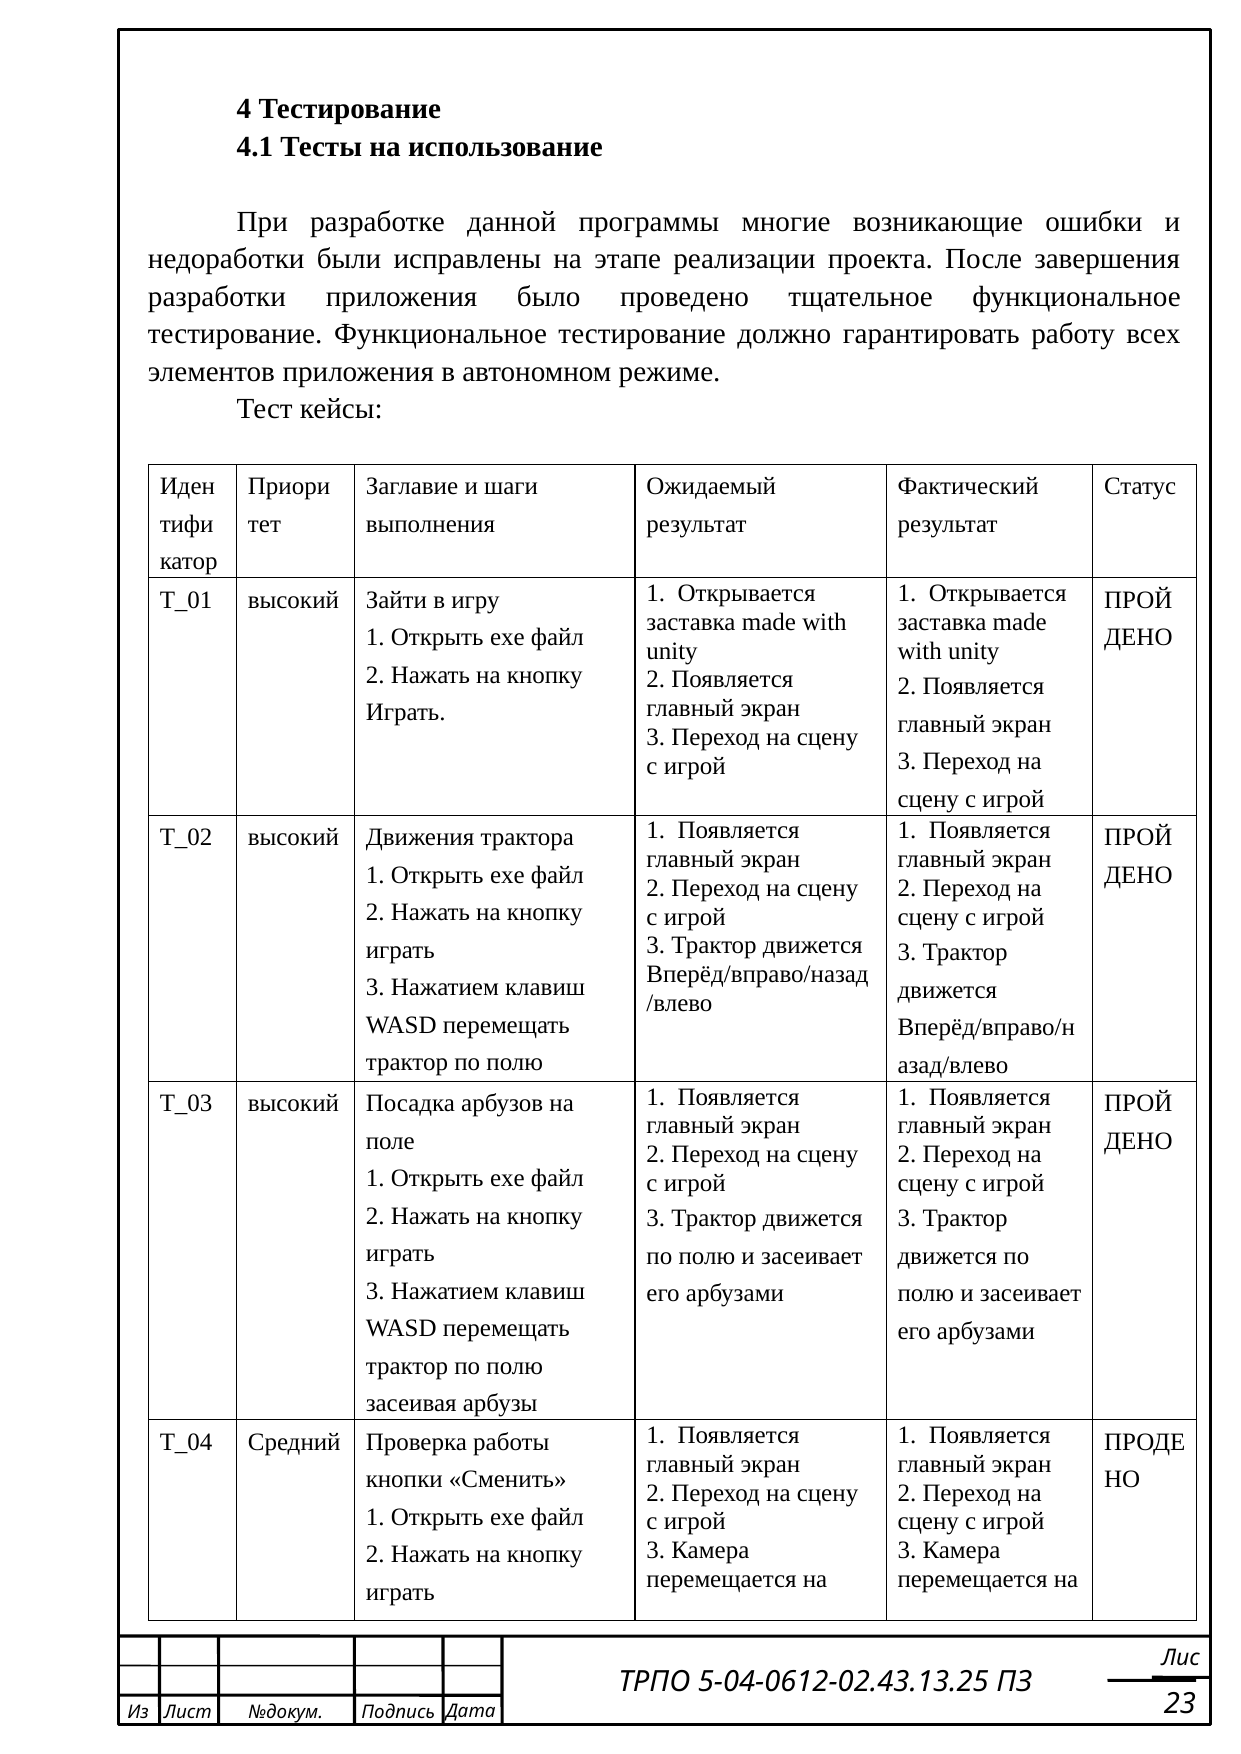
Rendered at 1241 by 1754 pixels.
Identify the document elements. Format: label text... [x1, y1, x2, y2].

table_header Приоритeт [237, 465, 354, 577]
text 4.1 Тесты на использование [148, 126, 1181, 164]
table_cell Зайти в игру 1. Открыть exe файл 2. Нажать на кнопку Играть. [355, 578, 634, 814]
table_cell 1. Появляется главный экран 2. Переход на сцену с игрой 3. Трактор движется по полю и засеивает его арбузами [887, 1082, 1092, 1419]
table_cell ПРОЙДЕНО [1093, 816, 1196, 1081]
table_header Статус [1093, 465, 1196, 577]
text При разработке данной программы многие возникающие ошибки и недоработки были исправлены на этапе реализации проекта. После завершения разработки приложения было проведено тщательное функциональное тестирование. Функциональное тестирование должно гарантировать работу всех элементов приложения в автономном режиме. [148, 201, 1181, 389]
table_header Идентификатор [149, 465, 236, 577]
text 4 Тестирование [148, 89, 1181, 126]
table_cell 1. Открывается заставка made with unity 2. Появляется главный экран 3. Переход на сцену с игрой [636, 578, 886, 814]
table_cell 1. Появляется главный экран 2. Переход на сцену с игрой 3. Трактор движется Вперёд/вправо/назад/влево [887, 816, 1092, 1081]
table_cell 1. Появляется главный экран 2. Переход на сцену с игрой 3. Трактор движется по полю и засеивает его арбузами [636, 1082, 886, 1419]
table_cell T_04 [149, 1420, 236, 1620]
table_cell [887, 1420, 1092, 1620]
table_header Ожидаемый результат [636, 465, 886, 577]
text Тест кейсы: [148, 389, 1181, 464]
table_header Фактический результат [887, 465, 1092, 577]
table_cell высокий [237, 578, 354, 814]
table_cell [636, 1420, 886, 1620]
table_cell T_01 [149, 578, 236, 814]
table_cell Средний [237, 1420, 354, 1620]
table_cell высокий [237, 1082, 354, 1419]
table_cell ПРОЙДЕНО [1093, 1082, 1196, 1419]
table_cell ПРОЙДЕНО [1093, 578, 1196, 814]
table_cell T_03 [149, 1082, 236, 1419]
table_header Заглавие и шаги выполнения [355, 465, 634, 577]
table_cell 1. Появляется главный экран 2. Переход на сцену с игрой 3. Трактор движется Вперёд/вправо/назад/влево [636, 816, 886, 1081]
table_cell 1. Открывается заставка made with unity 2. Появляется главный экран 3. Переход на сцену с игрой [887, 578, 1092, 814]
table_cell высокий [237, 816, 354, 1081]
table_cell ПРОДЕНО [1093, 1420, 1196, 1620]
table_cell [355, 1420, 634, 1620]
table_cell Движения трактора 1. Открыть exe файл 2. Нажать на кнопку играть 3. Нажатием клавиш WASD перемещать трактор по полю [355, 816, 634, 1081]
table_cell Посадка арбузов на поле 1. Открыть exe файл 2. Нажать на кнопку играть 3. Нажатием клавиш WASD перемещать трактор по полю засеивая арбузы [355, 1082, 634, 1419]
table_cell T_02 [149, 816, 236, 1081]
